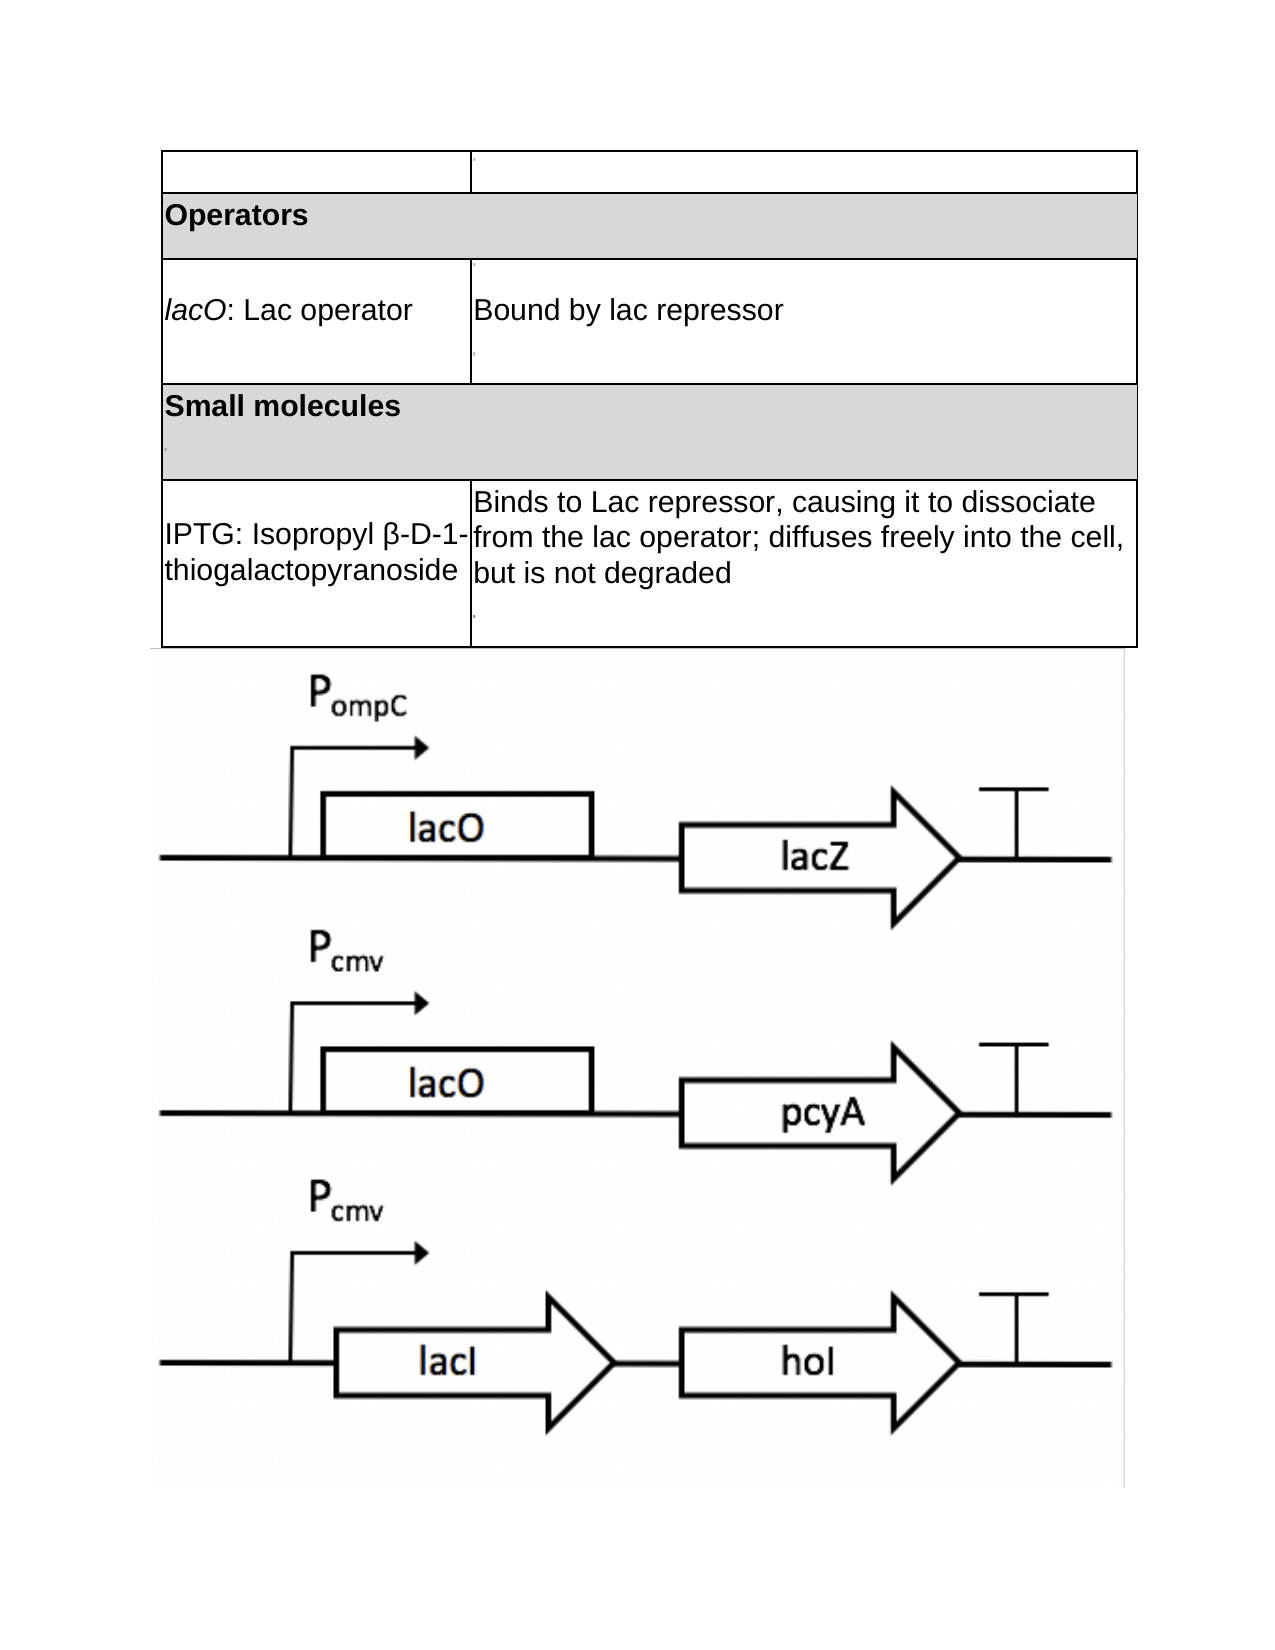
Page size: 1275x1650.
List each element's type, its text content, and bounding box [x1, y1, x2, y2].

table_cell Bound by lac repressor [472, 260, 1136, 383]
table_cell Binds to Lac repressor, causing it to dissociate from the lac operator; diffuses freely into the cell, but is not degraded [472, 481, 1136, 646]
table_cell Operators [163, 194, 1137, 258]
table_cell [163, 152, 470, 192]
table_cell IPTG: Isopropyl β-D-1- thiogalactopyranoside [163, 481, 470, 646]
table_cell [472, 152, 1136, 192]
picture [150, 647, 1125, 1488]
table_cell lacO: Lac operator [163, 260, 470, 383]
table_cell Small molecules [163, 385, 1137, 479]
